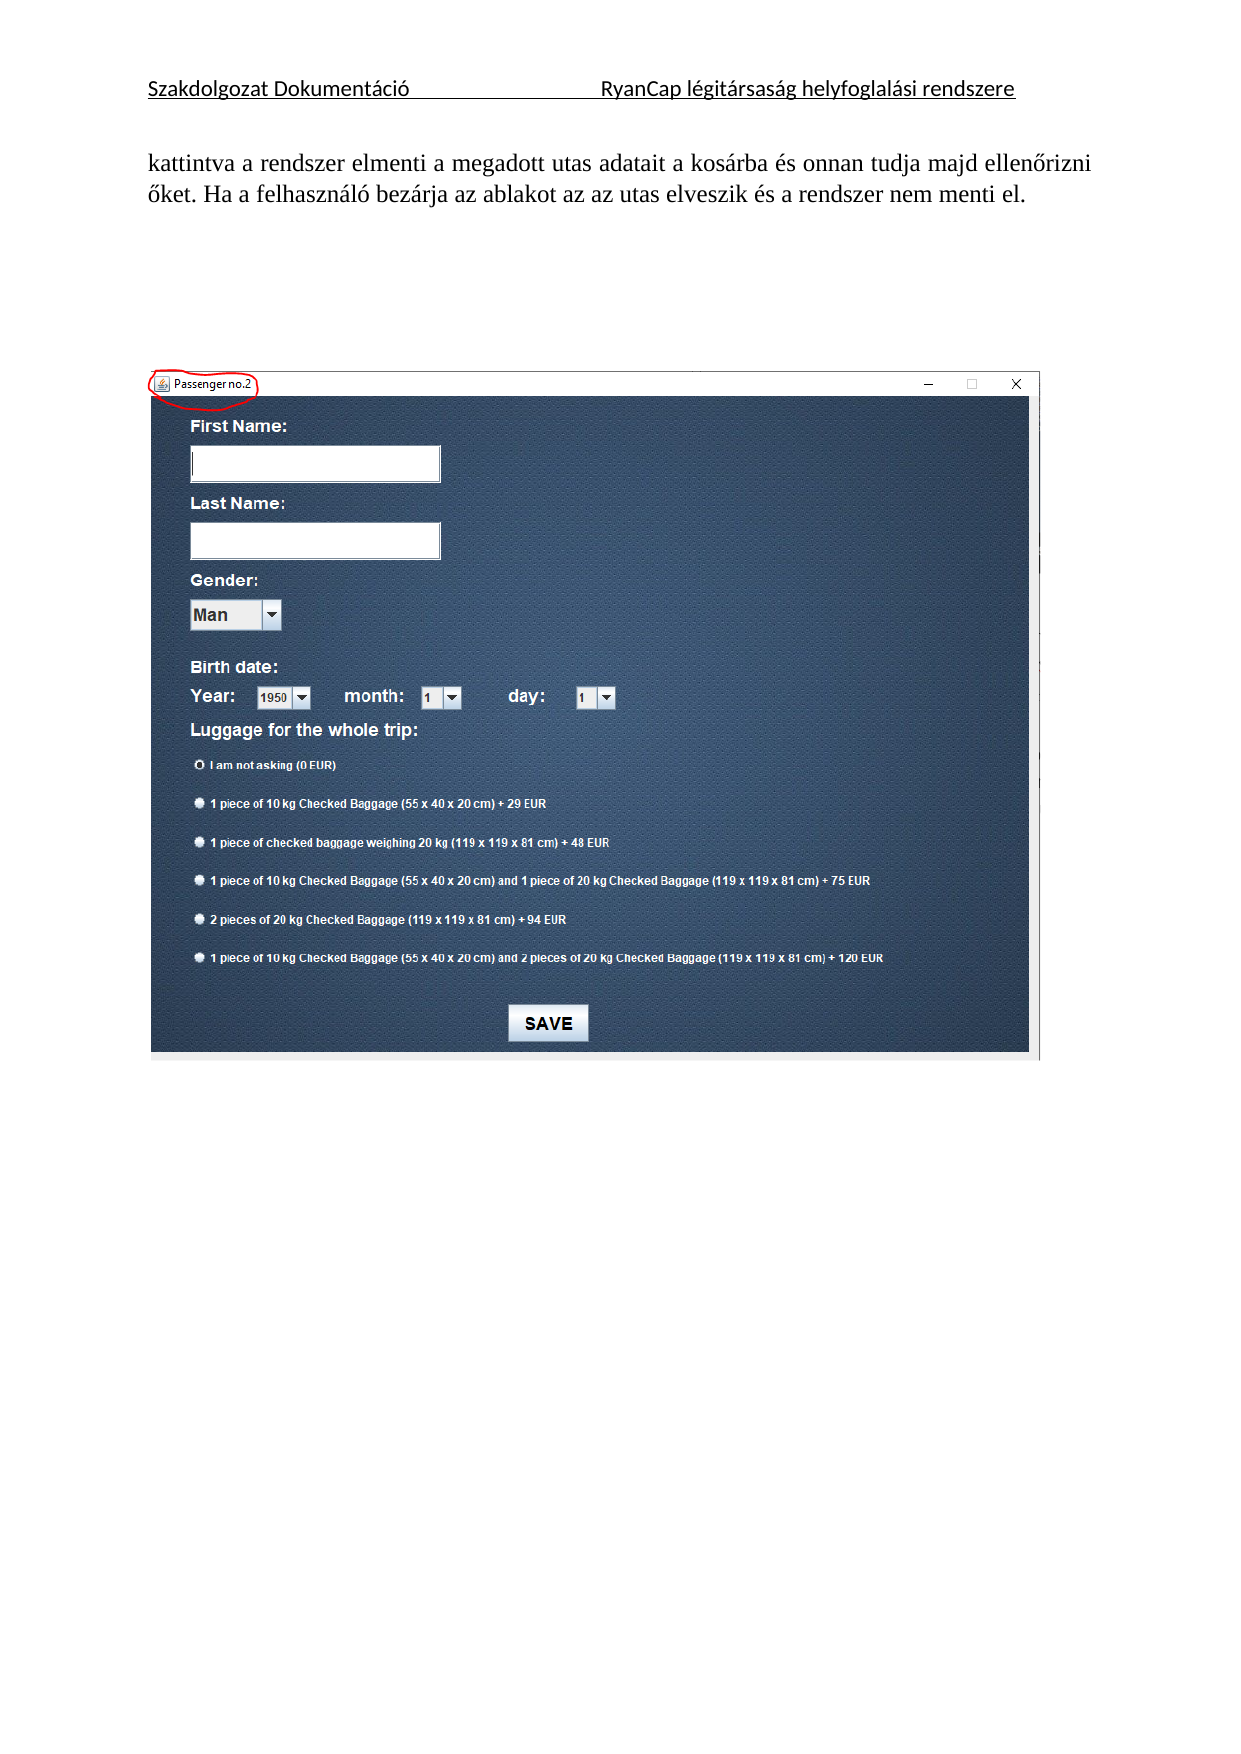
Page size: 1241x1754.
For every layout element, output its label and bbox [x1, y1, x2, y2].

picture [147, 369, 1041, 1061]
text [148, 148, 1093, 207]
